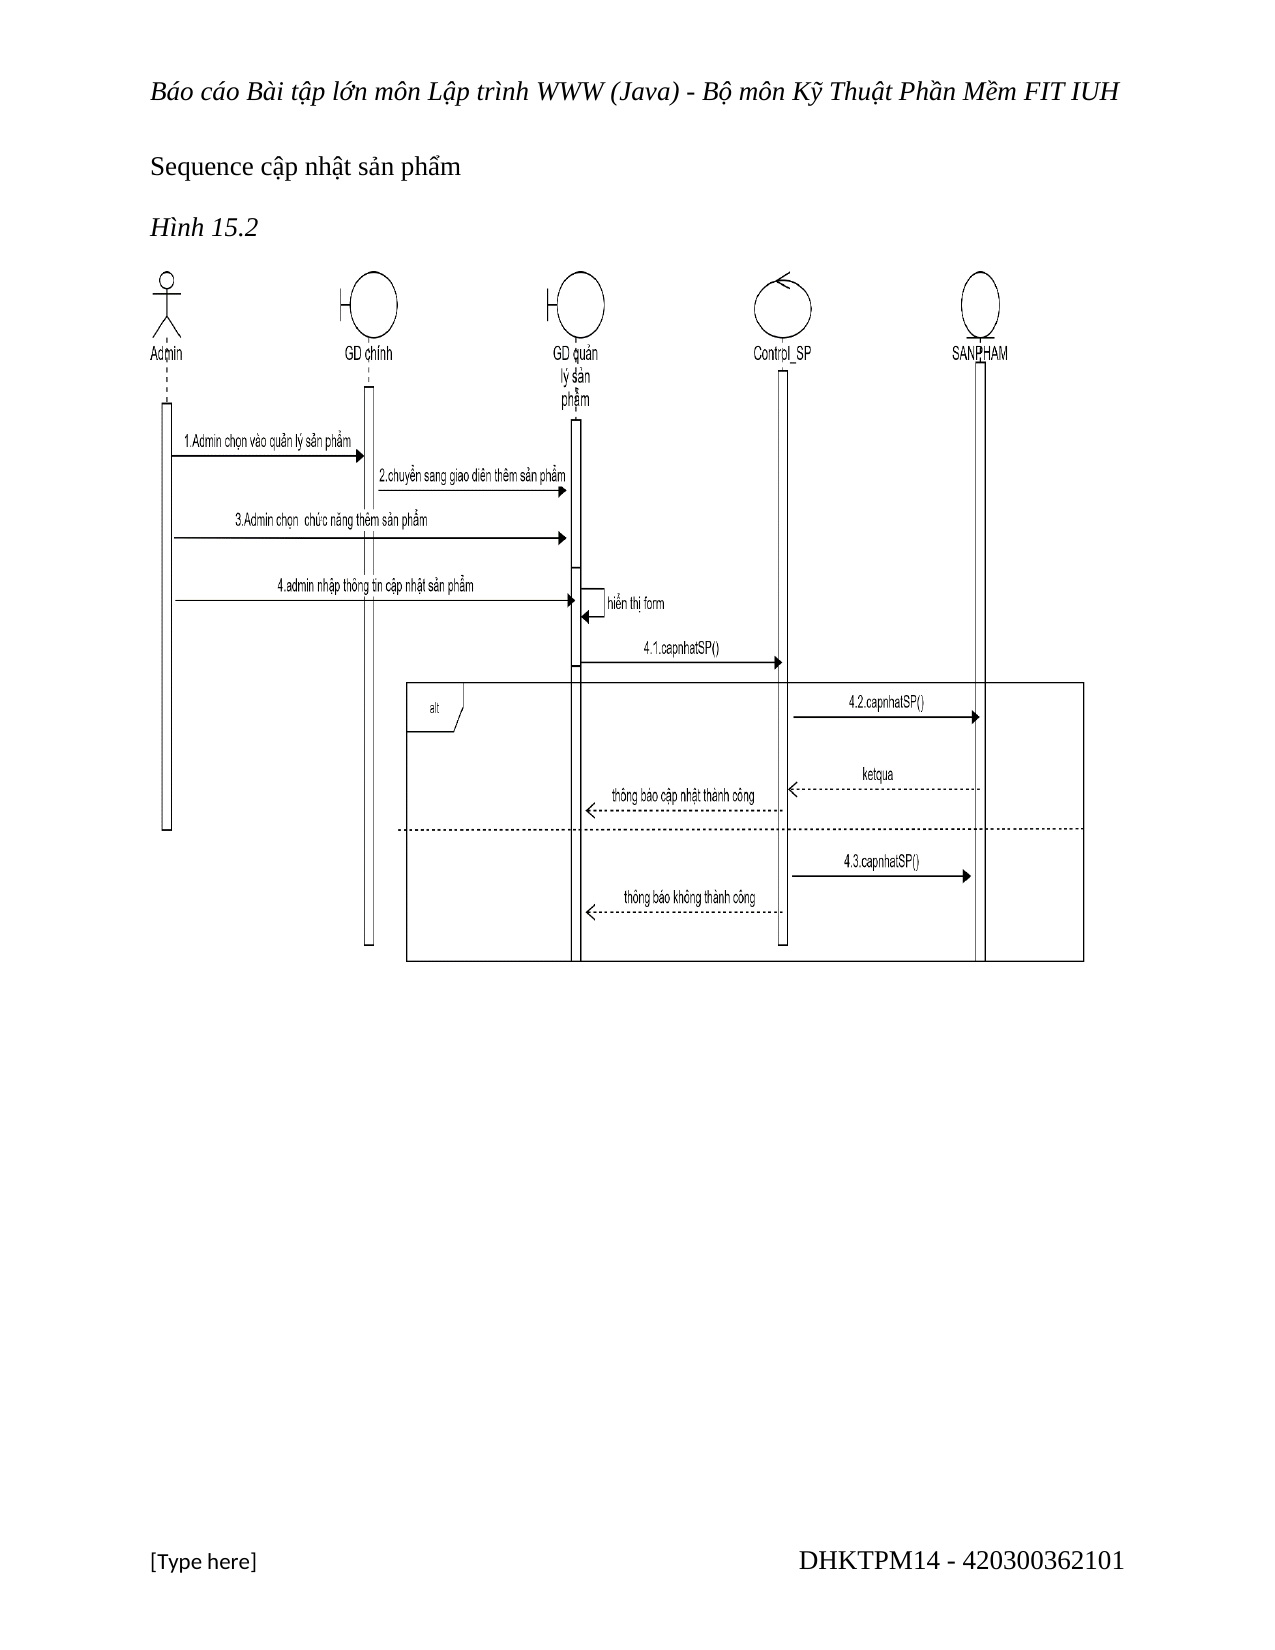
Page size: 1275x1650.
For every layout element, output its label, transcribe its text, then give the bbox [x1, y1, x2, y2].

text Sequence cập nhật sản phẩm [150, 150, 1125, 181]
picture [150, 271, 1085, 962]
text Hình 15.2 [150, 211, 1125, 242]
